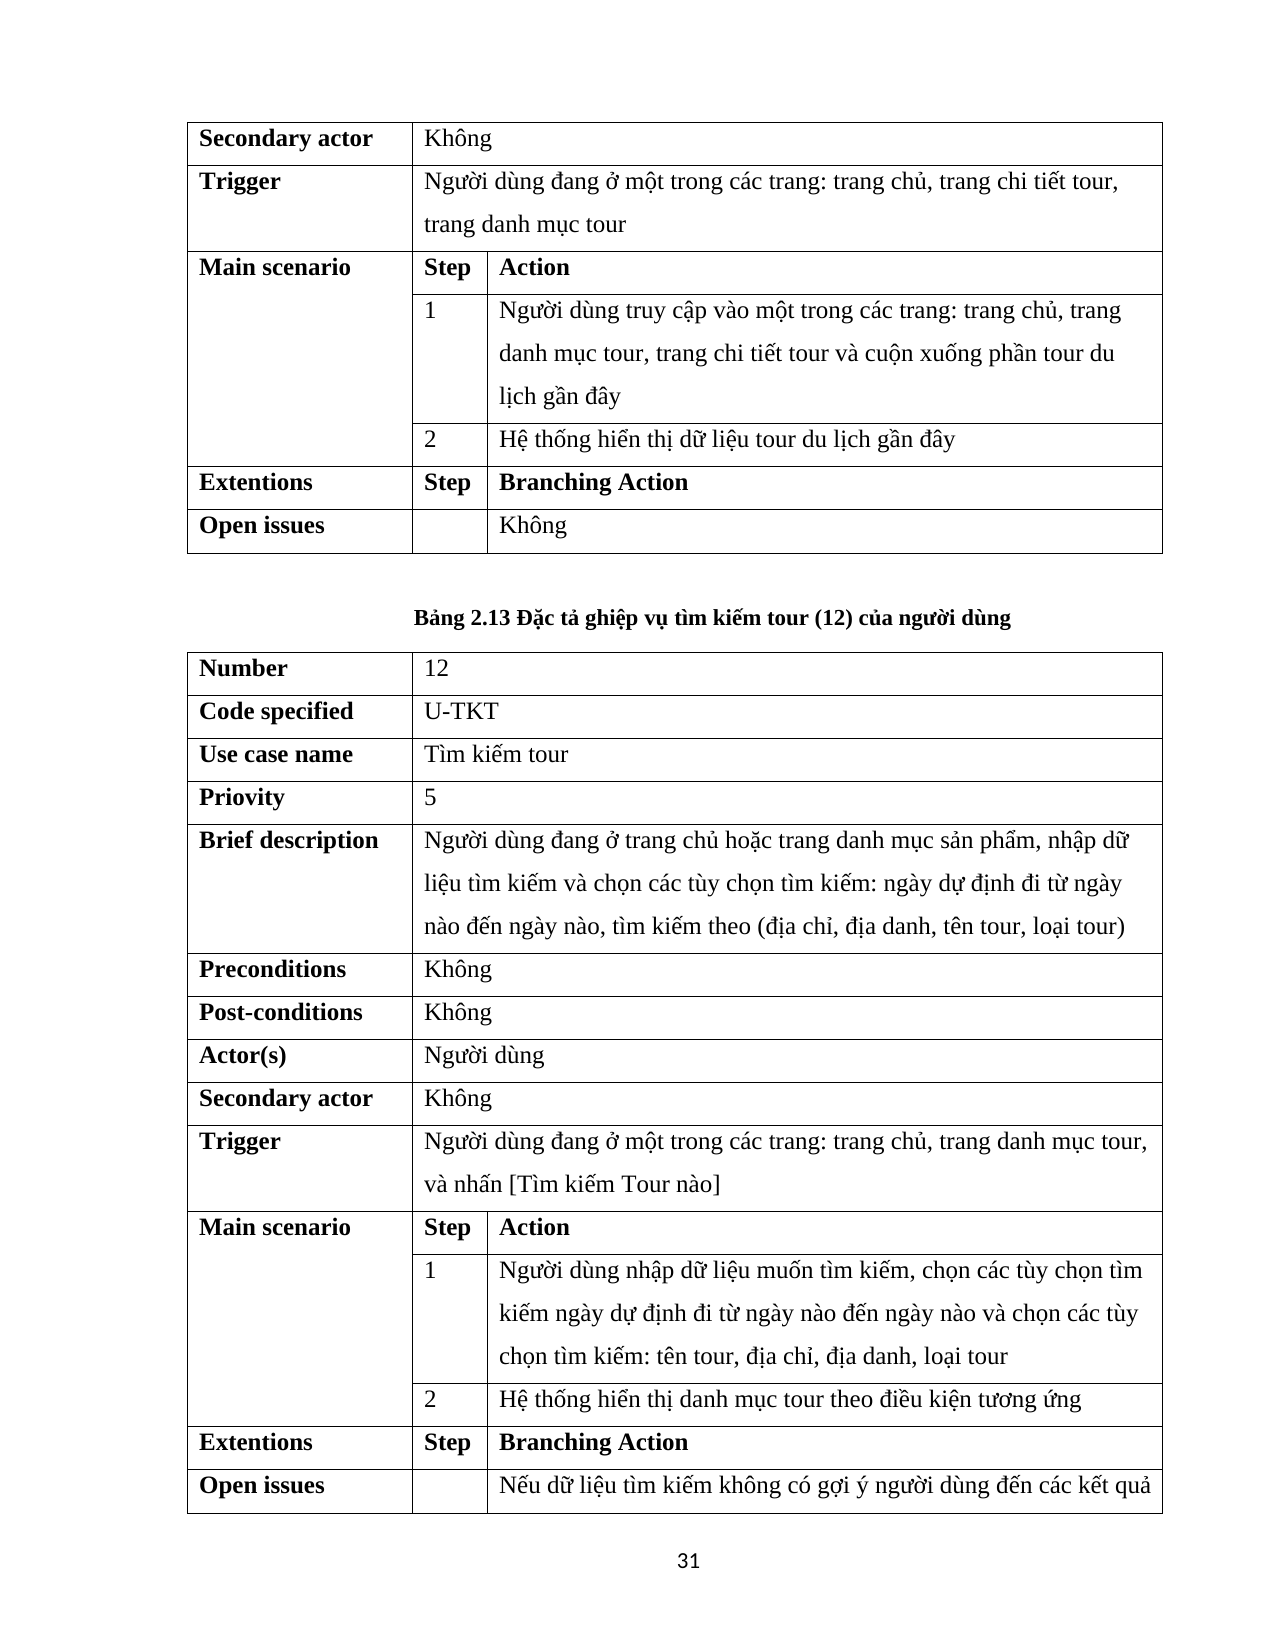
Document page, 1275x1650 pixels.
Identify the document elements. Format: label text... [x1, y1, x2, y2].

table_cell Extentions [188, 467, 412, 509]
table_cell 2 [413, 1384, 487, 1426]
table_cell Tìm kiếm tour [413, 739, 1162, 781]
table_cell [413, 1470, 487, 1513]
table_cell Preconditions [188, 954, 412, 996]
table_cell Action [488, 252, 1162, 294]
table_cell Branching Action [488, 467, 1162, 509]
table_header Number [188, 653, 412, 695]
table_cell Không [488, 510, 1162, 553]
table_cell 2 [413, 424, 487, 466]
table_cell Open issues [188, 510, 412, 553]
table_cell Không [413, 954, 1162, 996]
table_cell Secondary actor [188, 1083, 412, 1125]
table_cell Người dùng truy cập vào một trong các trang: trang chủ, trang danh mục tour, trang chi tiết tour và cuộn xuống phần tour du lịch gần đây [488, 295, 1162, 423]
table_cell 5 [413, 782, 1162, 824]
table_cell 1 [413, 1255, 487, 1383]
table_cell Post-conditions [188, 997, 412, 1039]
table_cell Action [488, 1212, 1162, 1254]
table_cell Open issues [188, 1470, 412, 1513]
table_cell [413, 510, 487, 553]
table_cell Không [413, 1083, 1162, 1125]
table_cell Brief description [188, 825, 412, 953]
table_cell Hệ thống hiển thị dữ liệu tour du lịch gần đây [488, 424, 1162, 466]
table_cell Step [413, 467, 487, 509]
table_cell Step [413, 252, 487, 294]
table_cell Main scenario [188, 1212, 412, 1426]
table_cell Người dùng [413, 1040, 1162, 1082]
table_cell Step [413, 1212, 487, 1254]
table_cell Người dùng đang ở một trong các trang: trang chủ, trang danh mục tour, và nhấn [Tìm kiếm Tour nào] [413, 1126, 1162, 1211]
table_cell Không [413, 997, 1162, 1039]
table_cell Hệ thống hiển thị danh mục tour theo điều kiện tương ứng [488, 1384, 1162, 1426]
table_cell Code specified [188, 696, 412, 738]
table_cell Use case name [188, 739, 412, 781]
table_cell Secondary actor [188, 123, 412, 165]
table_cell Người dùng đang ở trang chủ hoặc trang danh mục sản phẩm, nhập dữ liệu tìm kiếm và chọn các tùy chọn tìm kiếm: ngày dự định đi từ ngày nào đến ngày nào, tìm kiếm theo (địa chỉ, địa danh, tên tour, loại tour) [413, 825, 1162, 953]
table_header 12 [413, 653, 1162, 695]
table_cell U-TKT [413, 696, 1162, 738]
table_cell Main scenario [188, 252, 412, 466]
table_cell Priovity [188, 782, 412, 824]
subtitle Bảng 2.13 Đặc tả ghiệp vụ tìm kiếm tour (12) của người dùng [262, 604, 1162, 630]
table_cell Step [413, 1427, 487, 1469]
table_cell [488, 1470, 1162, 1513]
table_cell 1 [413, 295, 487, 423]
table_cell Người dùng nhập dữ liệu muốn tìm kiếm, chọn các tùy chọn tìm kiếm ngày dự định đi từ ngày nào đến ngày nào và chọn các tùy chọn tìm kiếm: tên tour, địa chỉ, địa danh, loại tour [488, 1255, 1162, 1383]
table_cell Extentions [188, 1427, 412, 1469]
table_cell Trigger [188, 166, 412, 251]
table_cell Branching Action [488, 1427, 1162, 1469]
table_cell Không [413, 123, 1162, 165]
table_cell Trigger [188, 1126, 412, 1211]
table_cell Actor(s) [188, 1040, 412, 1082]
table_cell Người dùng đang ở một trong các trang: trang chủ, trang chi tiết tour, trang danh mục tour [413, 166, 1162, 251]
